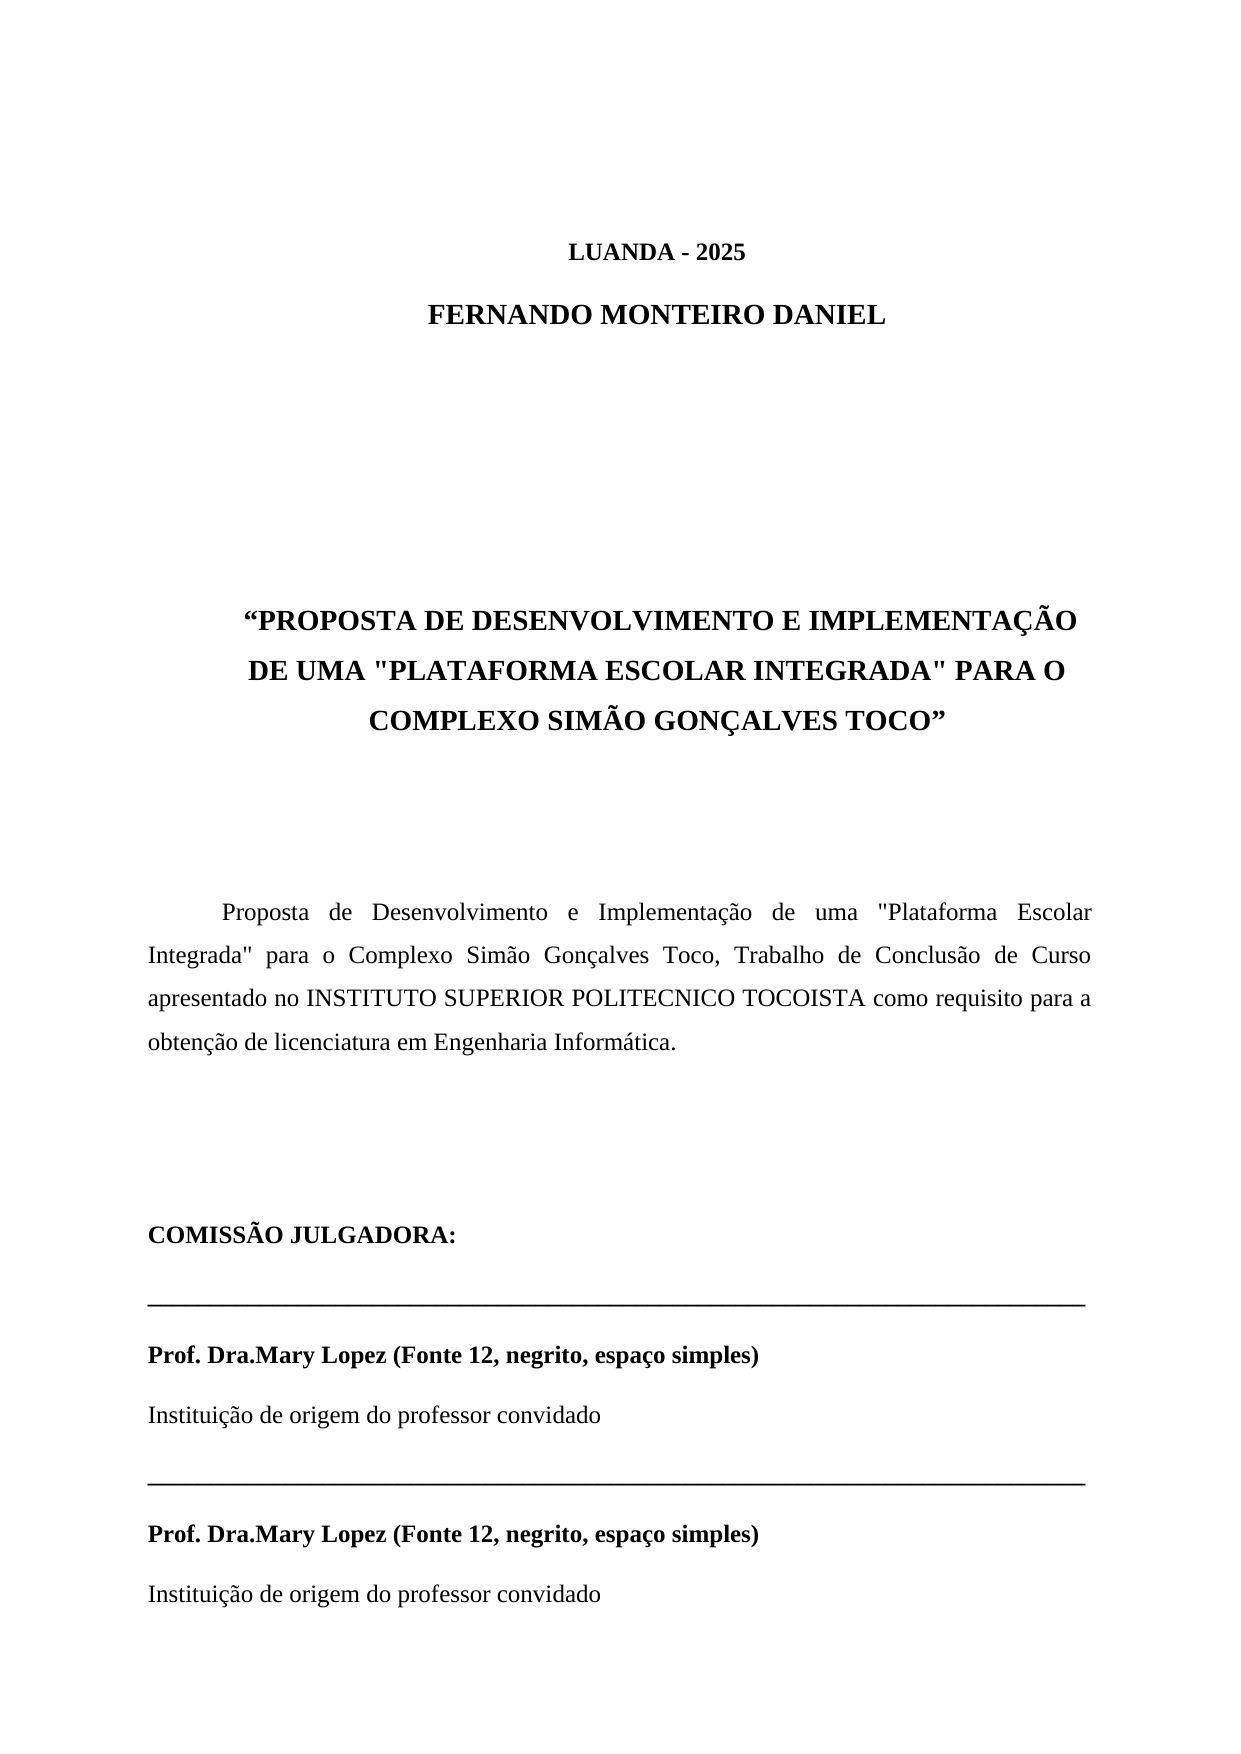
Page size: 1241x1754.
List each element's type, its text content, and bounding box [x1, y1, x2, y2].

text Prof. Dra.Mary Lopez (Fonte 12, negrito, espaço simples) [148, 1340, 1092, 1369]
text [148, 1459, 1092, 1488]
text Instituição de origem do professor convidado [148, 1400, 1092, 1428]
text LUANDA - 2025 [148, 237, 1092, 266]
text Instituição de origem do professor convidado [148, 1579, 1092, 1608]
text Prof. Dra.Mary Lopez (Fonte 12, negrito, espaço simples) [148, 1519, 1092, 1548]
text COMISSÃO JULGADORA: [148, 1220, 1092, 1249]
text FERNANDO MONTEIRO DANIEL [148, 297, 1092, 330]
text “PROPOSTA DE DESENVOLVIMENTO E IMPLEMENTAÇÃO DE UMA "PLATAFORMA ESCOLAR INTEGRADA" PARA O COMPLEXO SIMÃO GONÇALVES TOCO” [222, 603, 1092, 737]
text Proposta de Desenvolvimento e Implementação de uma "Plataforma Escolar Integrada" para o Complexo Simão Gonçalves Toco, Trabalho de Conclusão de Curso apresentado no INSTITUTO SUPERIOR POLITECNICO TOCOISTA como requisito para a obtenção de licenciatura em Engenharia Informática. [148, 897, 1092, 1055]
text ___________________________________________________________________________ [148, 1280, 1092, 1309]
